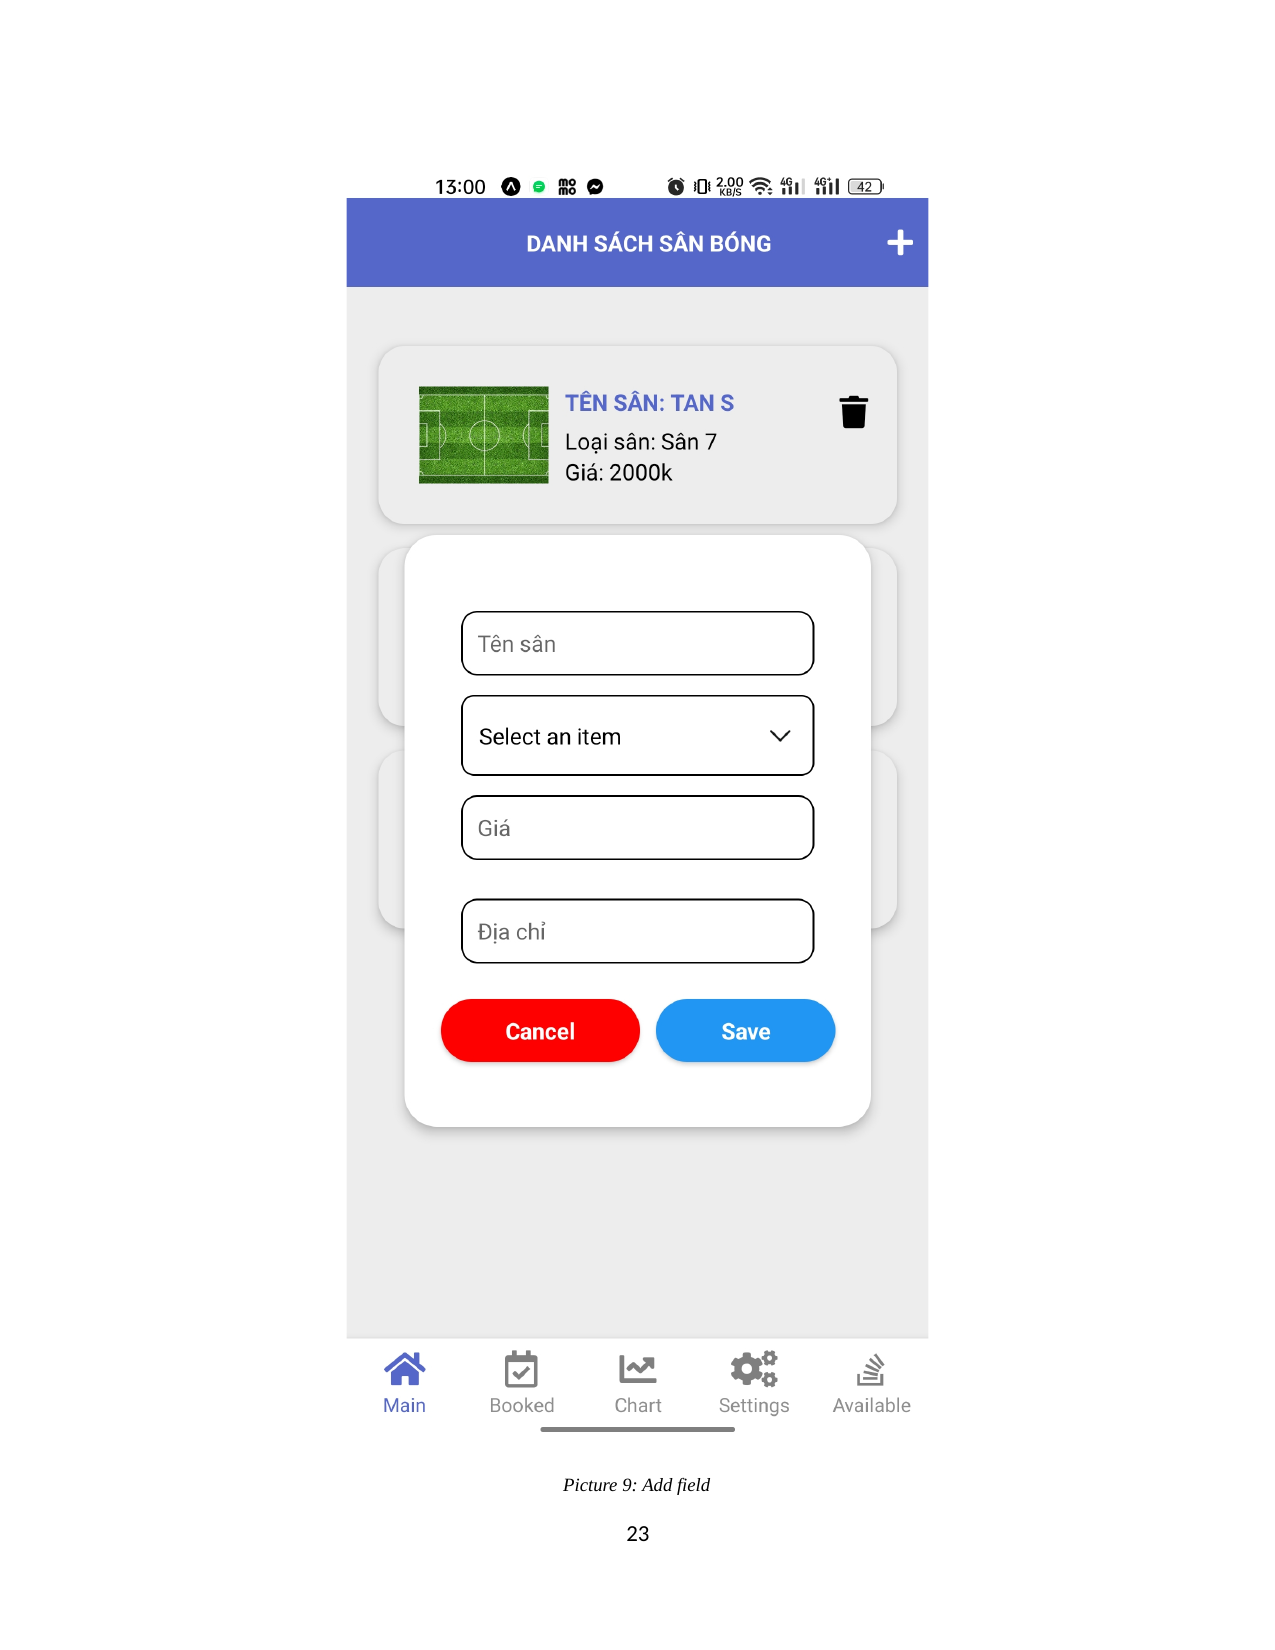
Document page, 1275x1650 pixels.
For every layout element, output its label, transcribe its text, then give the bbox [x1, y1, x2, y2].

text Picture 9: Add field [150, 1474, 1125, 1495]
picture [346, 150, 929, 1443]
